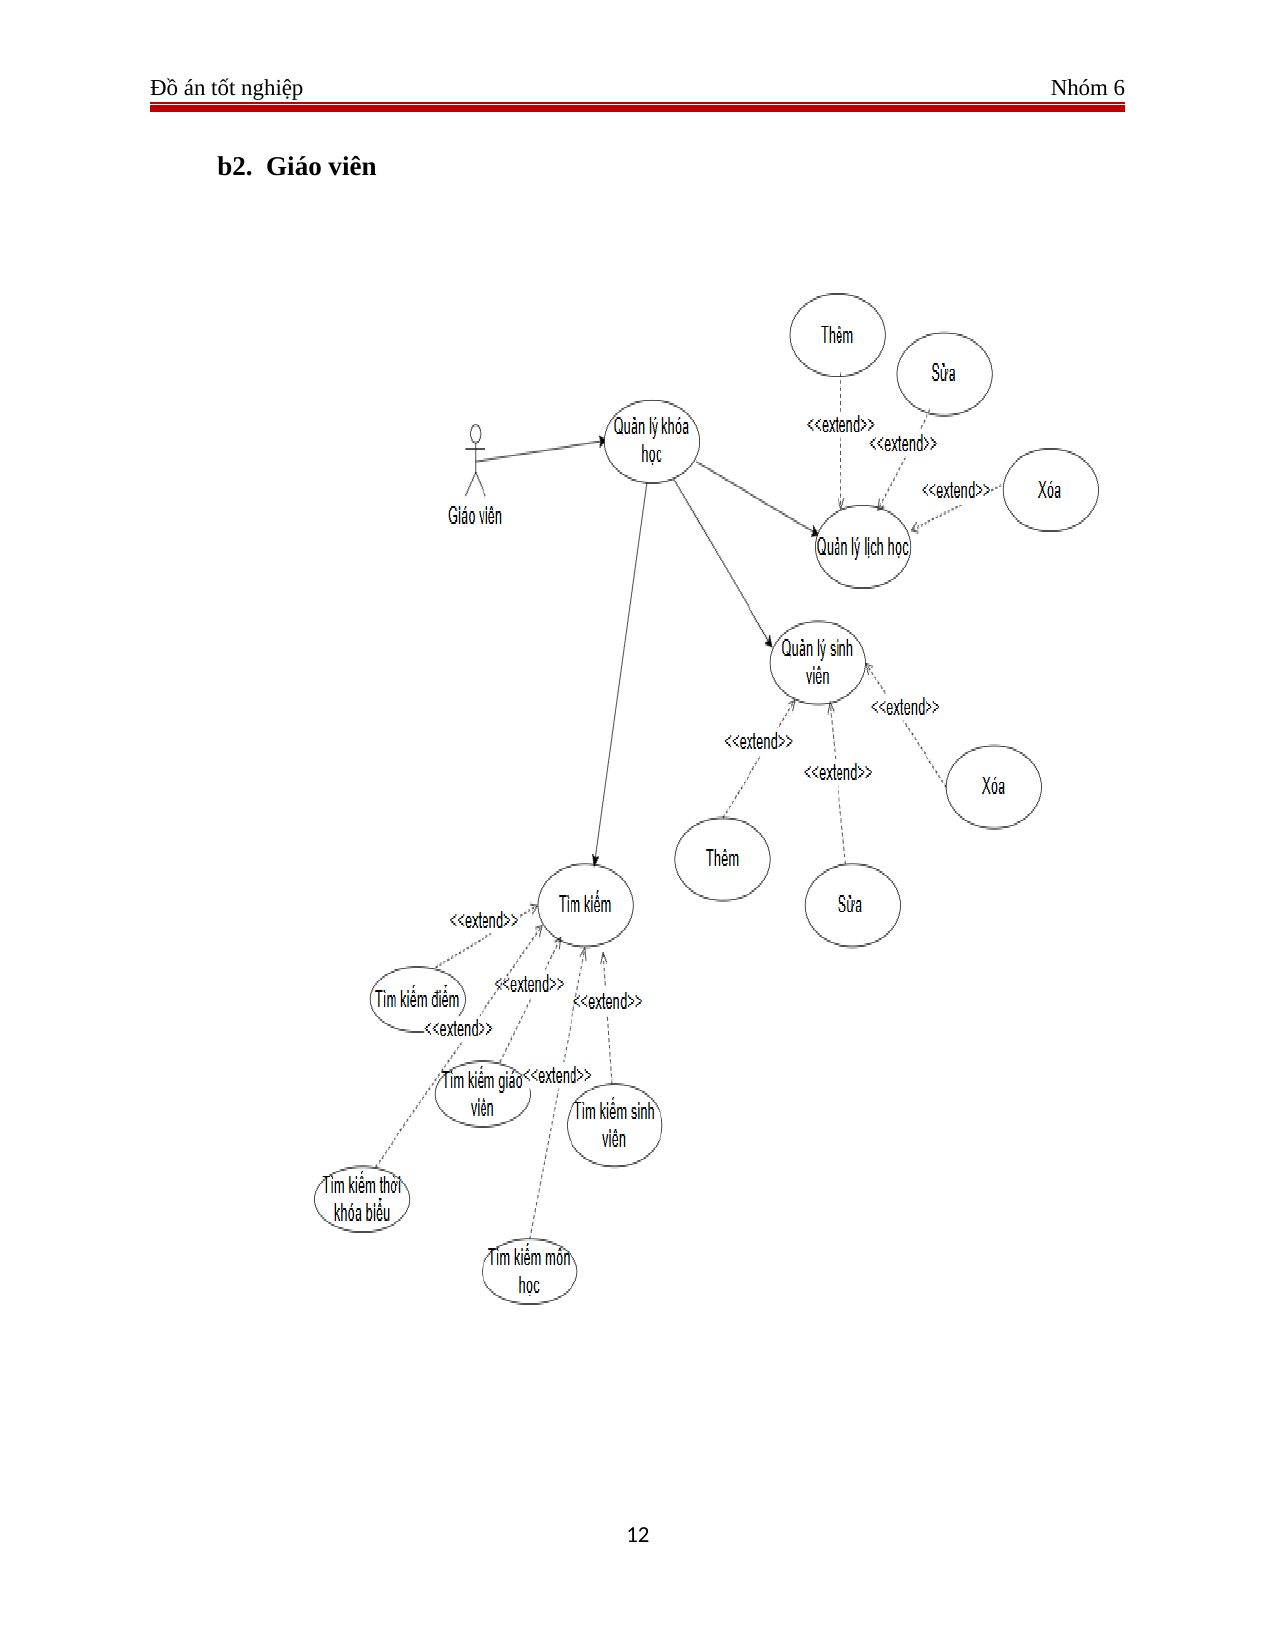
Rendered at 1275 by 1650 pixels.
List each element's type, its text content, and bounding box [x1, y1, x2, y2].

picture [217, 185, 1193, 1369]
subtitle b2. Giáo viên [150, 150, 1125, 181]
